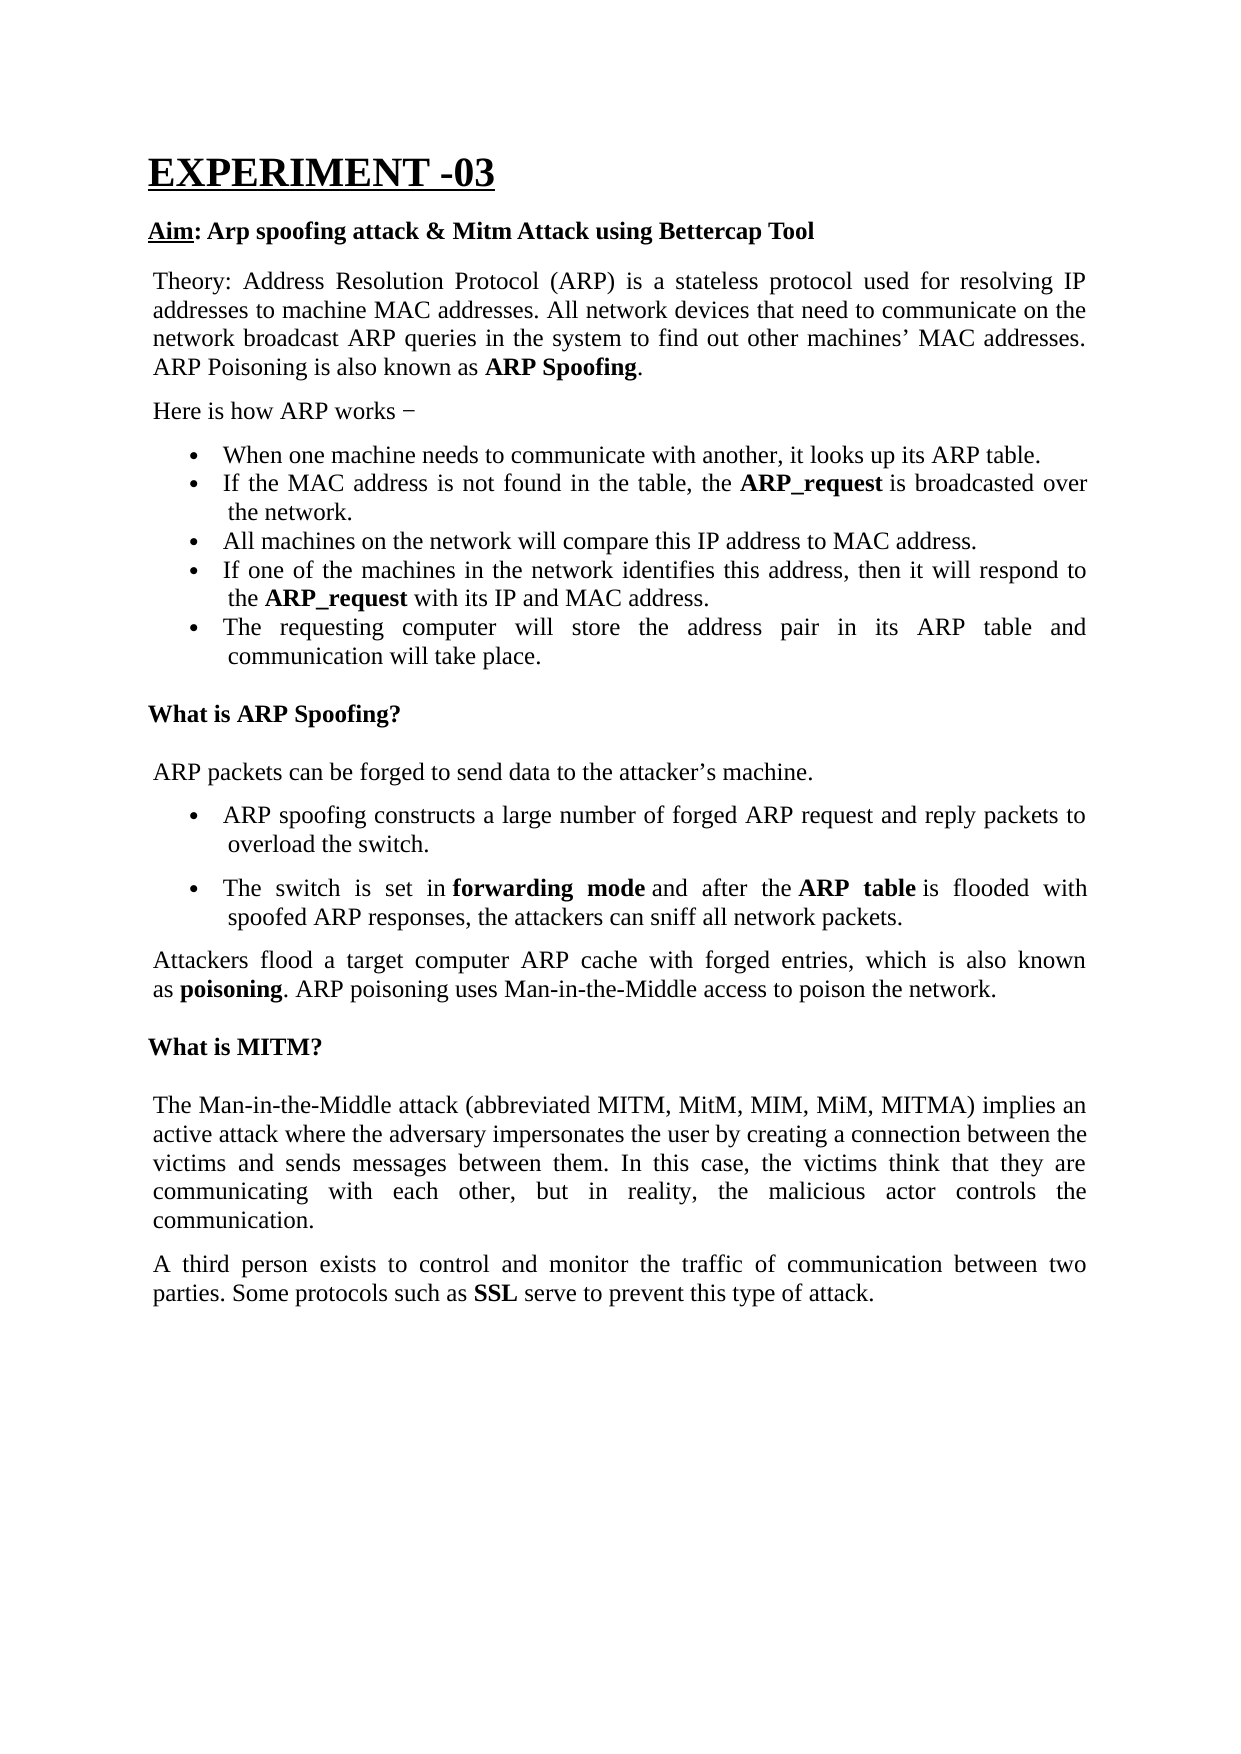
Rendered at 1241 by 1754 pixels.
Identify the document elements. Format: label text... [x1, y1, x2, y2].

list The requesting computer will store the address pair in its ARP table and communication will take place. [190, 612, 1087, 670]
text Attackers flood a target computer ARP cache with forged entries, which is also known as poisoning. ARP poisoning uses Man-in-the-Middle access to poison the network. [153, 946, 1087, 1003]
text Aim: Arp spoofing attack & Mitm Attack using Bettercap Tool [148, 216, 1092, 245]
text Here is how ARP works − [153, 396, 1087, 425]
list If the MAC address is not found in the table, the ARP_request is broadcasted over the network. [190, 468, 1087, 526]
list If one of the machines in the network identifies this address, then it will respond to the ARP_request with its IP and MAC address. [190, 555, 1087, 612]
text A third person exists to control and monitor the traffic of communication between two parties. Some protocols such as SSL serve to prevent this type of attack. [153, 1249, 1087, 1306]
text ARP packets can be forged to send data to the attacker’s machine. [153, 757, 1087, 786]
text EXPERIMENT -03 [148, 148, 1092, 196]
list ARP spoofing constructs a large number of forged ARP request and reply packets to overload the switch. [190, 801, 1087, 858]
list The switch is set in forwarding mode and after the ARP table is flooded with spoofed ARP responses, the attackers can sniff all network packets. [190, 873, 1087, 931]
text The Man-in-the-Middle attack (abbreviated MITM, MitM, MIM, MiM, MITMA) implies an active attack where the adversary impersonates the user by creating a connection between the victims and sends messages between them. In this case, the victims think that they are communicating with each other, but in reality, the malicious actor controls the communication. [153, 1090, 1087, 1234]
list All machines on the network will compare this IP address to MAC address. [190, 526, 1087, 555]
text What is ARP Spoofing? [148, 699, 1092, 728]
text What is MITM? [148, 1032, 1092, 1061]
text Theory: Address Resolution Protocol (ARP) is a stateless protocol used for resolving IP addresses to machine MAC addresses. All network devices that need to communicate on the network broadcast ARP queries in the system to find out other machines’ MAC addresses. ARP Poisoning is also known as ARP Spoofing. [153, 266, 1087, 381]
list When one machine needs to communicate with another, it looks up its ARP table. [190, 440, 1087, 468]
